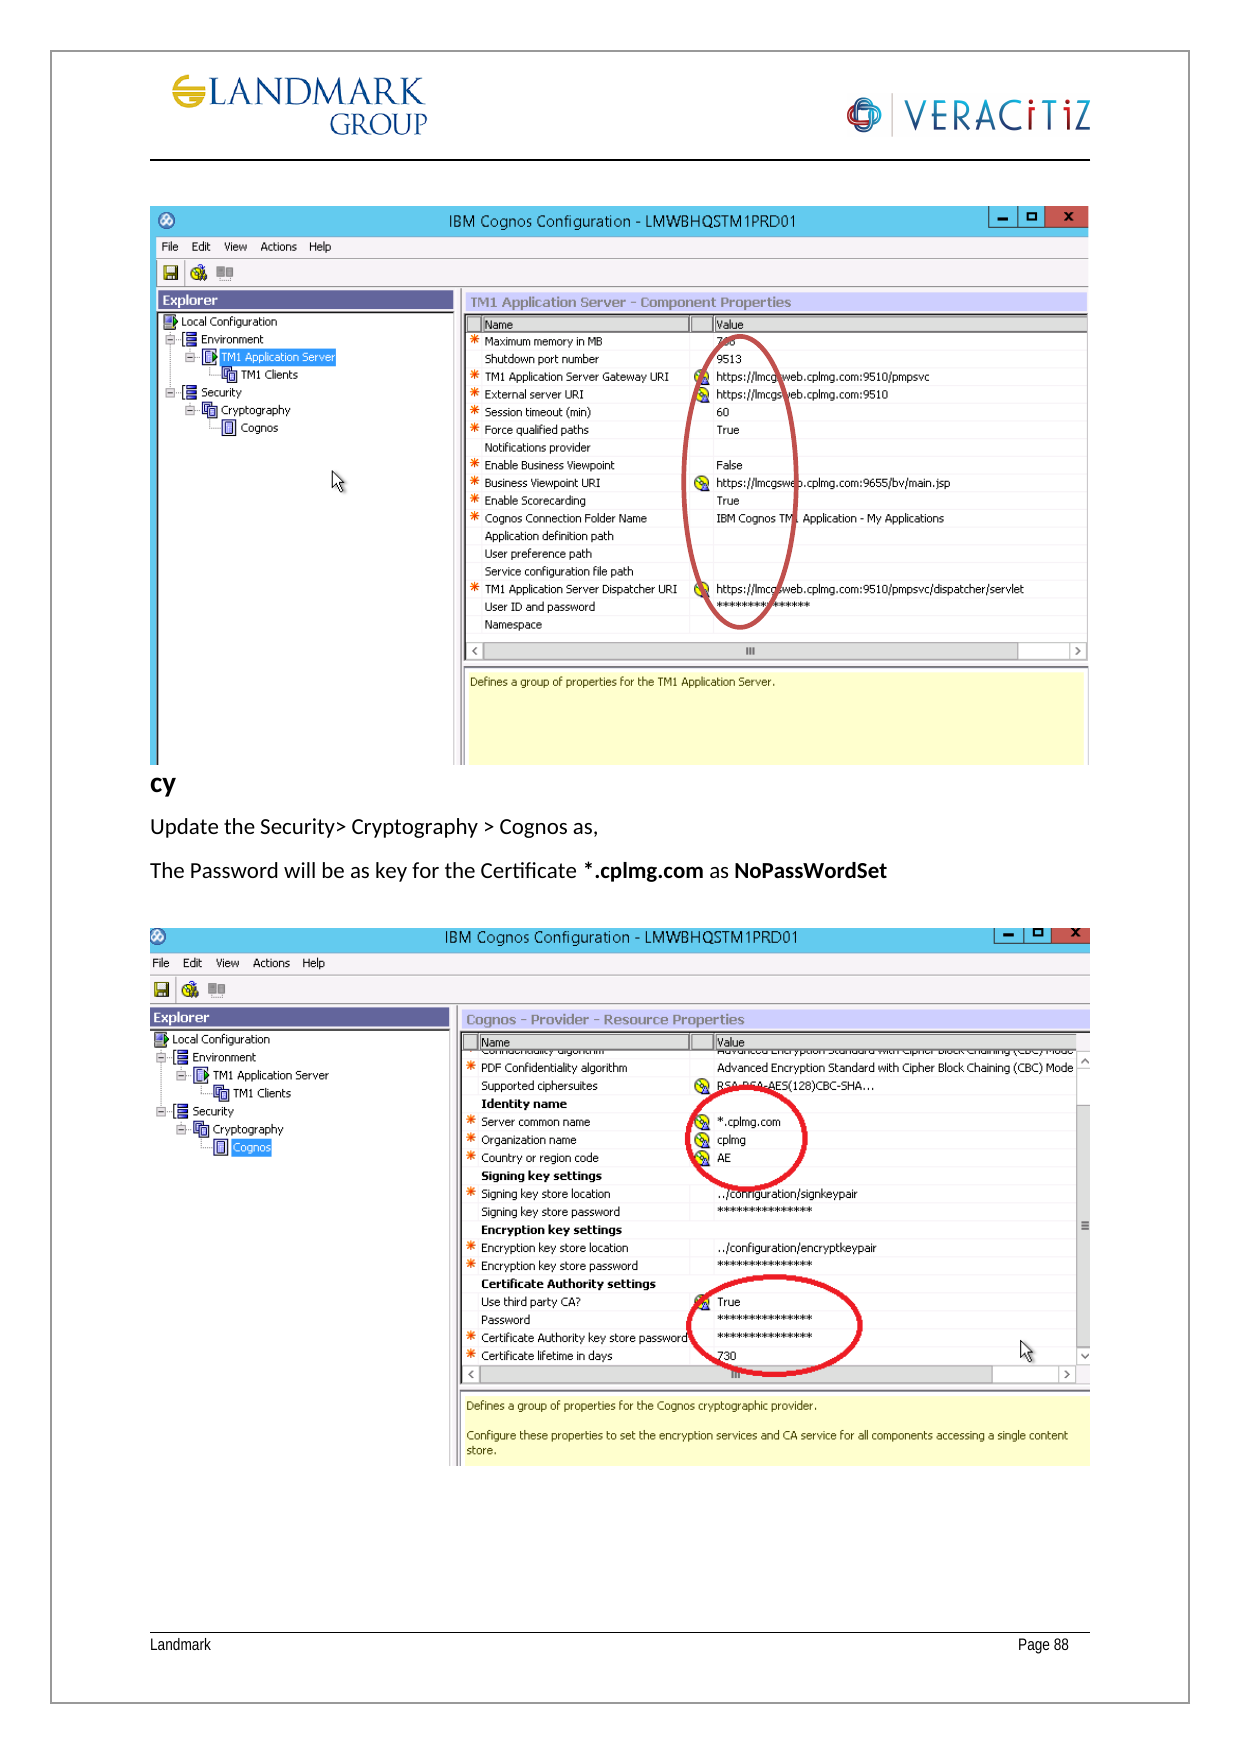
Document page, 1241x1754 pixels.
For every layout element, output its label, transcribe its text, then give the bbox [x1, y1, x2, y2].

text cy [150, 764, 1090, 800]
picture [846, 93, 1091, 137]
picture [150, 206, 1089, 765]
text The Password will be as key for the Certificate *.cplmg.com as NoPassWordSet [150, 856, 1090, 884]
picture [150, 928, 1090, 1466]
picture [171, 73, 429, 137]
text Update the Security> Cryptography > Cognos as, [150, 812, 1090, 841]
